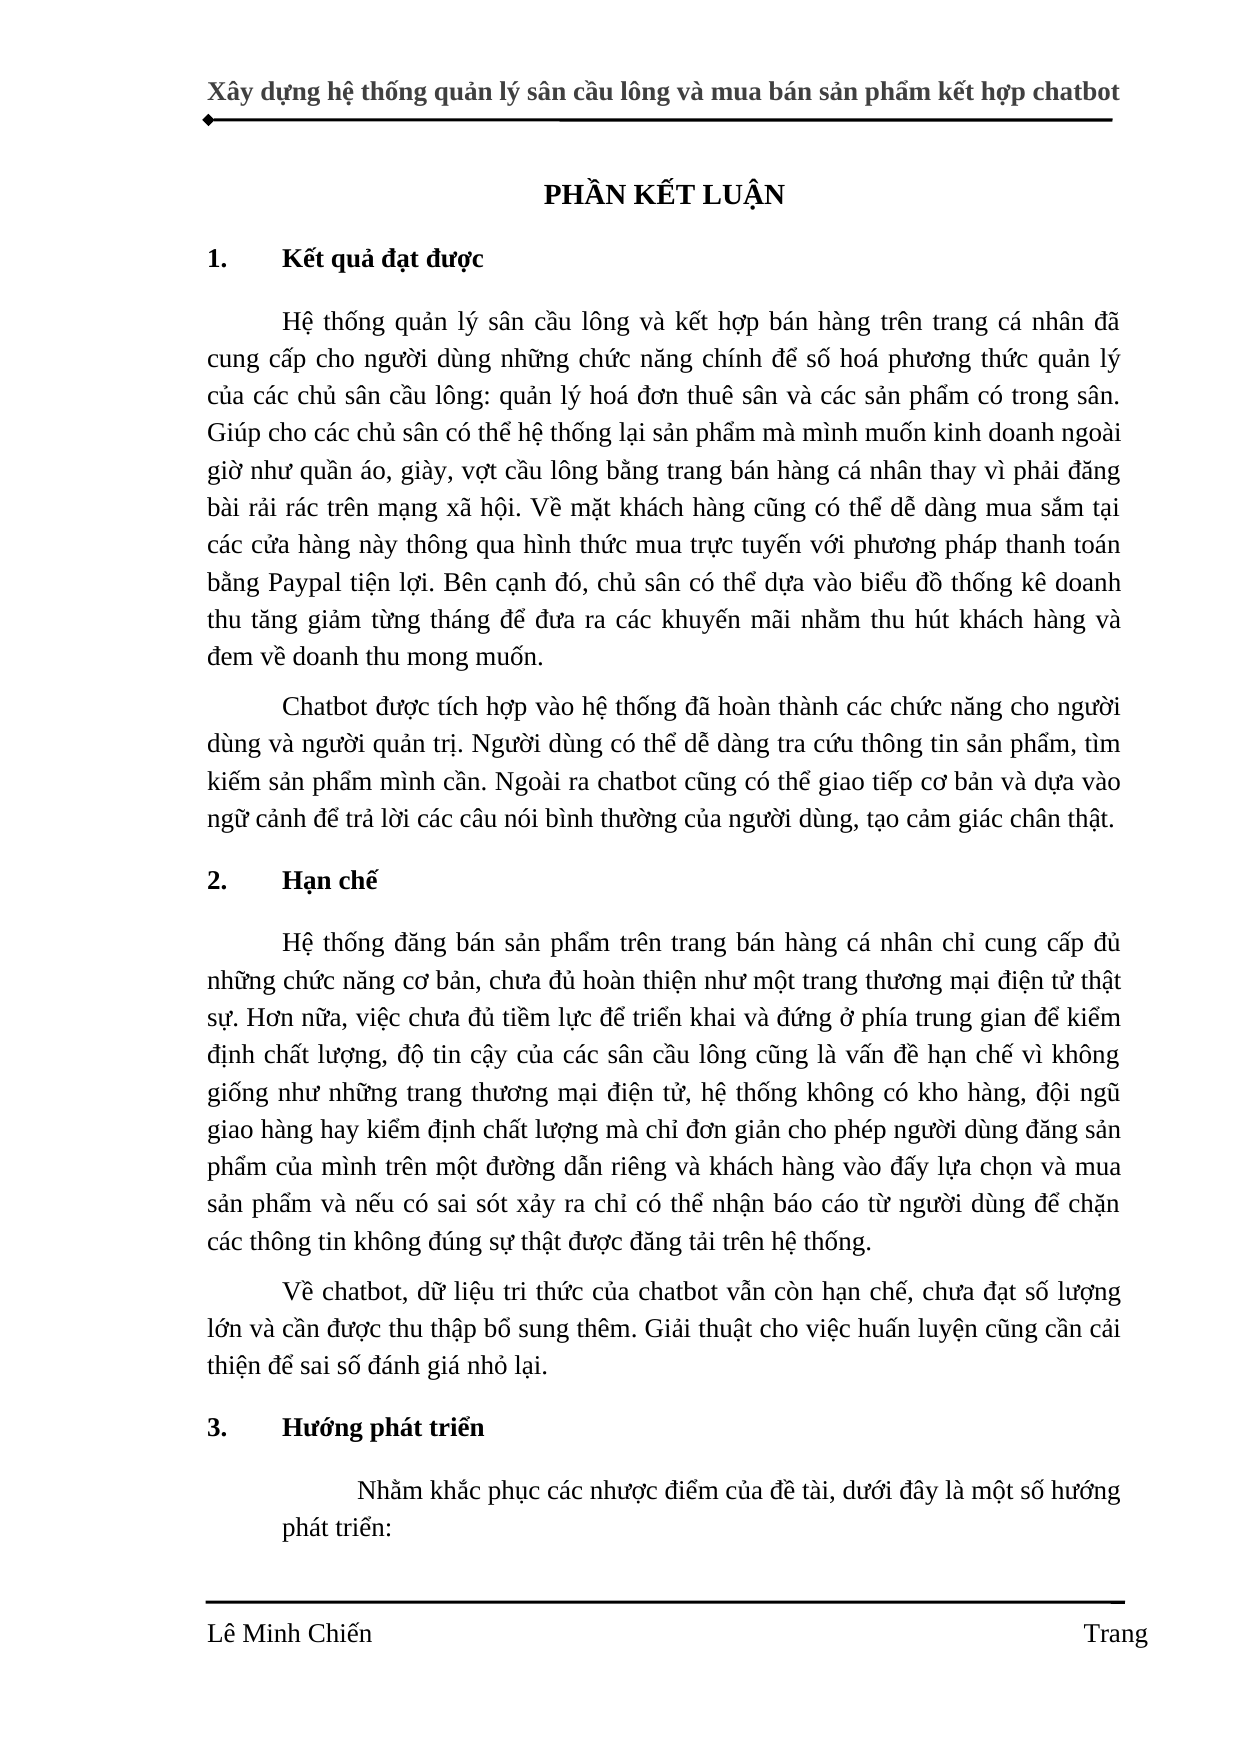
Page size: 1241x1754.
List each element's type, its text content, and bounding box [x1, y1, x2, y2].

list Hạn chế [207, 864, 1122, 895]
text Về chatbot, dữ liệu tri thức của chatbot vẫn còn hạn chế, chưa đạt số lượng lớn và cần được thu thập bổ sung thêm. Giải thuật cho việc huấn luyện cũng cần cải thiện để sai số đánh giá nhỏ lại. [207, 1275, 1122, 1380]
text Hệ thống đăng bán sản phẩm trên trang bán hàng cá nhân chỉ cung cấp đủ những chức năng cơ bản, chưa đủ hoàn thiện như một trang thương mại điện tử thật sự. Hơn nữa, việc chưa đủ tiềm lực để triển khai và đứng ở phía trung gian để kiểm định chất lượng, độ tin cậy của các sân cầu lông cũng là vấn đề hạn chế vì không giống như những trang thương mại điện tử, hệ thống không có kho hàng, đội ngũ giao hàng hay kiểm định chất lượng mà chỉ đơn giản cho phép người dùng đăng sản phẩm của mình trên một đường dẫn riêng và khách hàng vào đấy lựa chọn và mua sản phẩm và nếu có sai sót xảy ra chỉ có thể nhận báo cáo từ người dùng để chặn các thông tin không đúng sự thật được đăng tải trên hệ thống. [207, 927, 1122, 1256]
text Hệ thống quản lý sân cầu lông và kết hợp bán hàng trên trang cá nhân đã cung cấp cho người dùng những chức năng chính để số hoá phương thức quản lý của các chủ sân cầu lông: quản lý hoá đơn thuê sân và các sản phẩm có trong sân. Giúp cho các chủ sân có thể hệ thống lại sản phẩm mà mình muốn kinh doanh ngoài giờ như quần áo, giày, vợt cầu lông bằng trang bán hàng cá nhân thay vì phải đăng bài rải rác trên mạng xã hội. Về mặt khách hàng cũng có thể dễ dàng mua sắm tại các cửa hàng này thông qua hình thức mua trực tuyến với phương pháp thanh toán bằng Paypal tiện lợi. Bên cạnh đó, chủ sân có thể dựa vào biểu đồ thống kê doanh thu tăng giảm từng tháng để đưa ra các khuyến mãi nhằm thu hút khách hàng và đem về doanh thu mong muốn. [207, 305, 1122, 671]
list Kết quả đạt được [207, 242, 1122, 273]
text Nhằm khắc phục các nhược điểm của đề tài, dưới đây là một số hướng phát triển: [282, 1474, 1122, 1542]
list Hướng phát triển [207, 1412, 1122, 1443]
list Phần kết luận [207, 177, 1122, 211]
text Chatbot được tích hợp vào hệ thống đã hoàn thành các chức năng cho người dùng và người quản trị. Người dùng có thể dễ dàng tra cứu thông tin sản phẩm, tìm kiếm sản phẩm mình cần. Ngoài ra chatbot cũng có thể giao tiếp cơ bản và dựa vào ngữ cảnh để trả lời các câu nói bình thường của người dùng, tạo cảm giác chân thật. [207, 690, 1122, 833]
